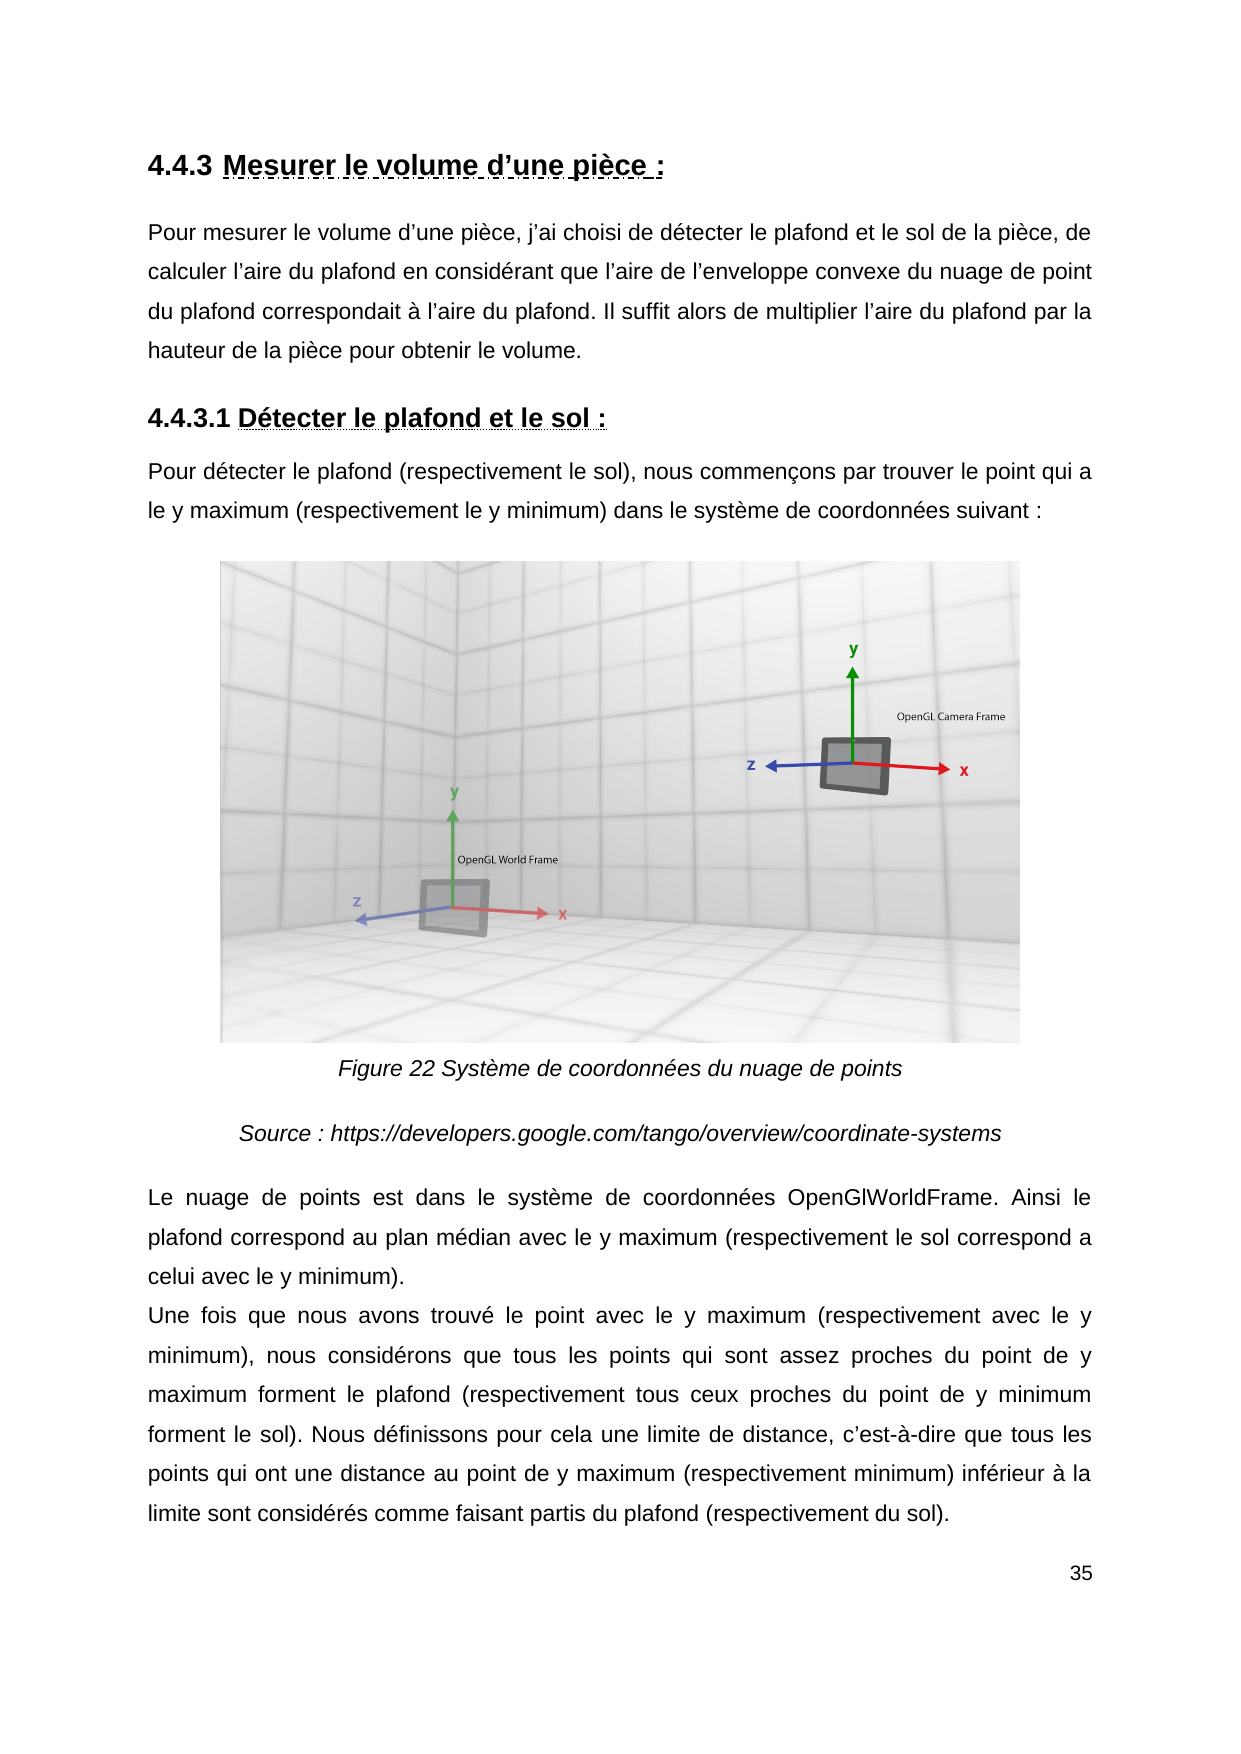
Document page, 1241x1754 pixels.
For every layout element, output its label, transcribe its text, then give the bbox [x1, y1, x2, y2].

text Une fois que nous avons trouvé le point avec le y maximum (respectivement avec le y minimum), nous considérons que tous les points qui sont assez proches du point de y maximum forment le plafond (respectivement tous ceux proches du point de y minimum forment le sol). Nous définissons pour cela une limite de distance, c’est-à-dire que tous les points qui ont une distance au point de y maximum (respectivement minimum) inférieur à la limite sont considérés comme faisant partis du plafond (respectivement du sol). [148, 1302, 1092, 1526]
text Pour détecter le plafond (respectivement le sol), nous commençons par trouver le point qui a le y maximum (respectivement le y minimum) dans le système de coordonnées suivant : [148, 458, 1092, 524]
text Le nuage de points est dans le système de coordonnées OpenGlWorldFrame. Ainsi le plafond correspond au plan médian avec le y maximum (respectivement le sol correspond a celui avec le y minimum). [148, 1184, 1092, 1289]
picture [220, 561, 1020, 1043]
subtitle Détecter le plafond et le sol : [148, 402, 1092, 433]
text Source : https://developers.google.com/tango/overview/coordinate-systems [148, 1119, 1092, 1146]
text Figure 22 Système de coordonnées du nuage de points [148, 1055, 1092, 1081]
subtitle Mesurer le volume d’une pièce : [148, 148, 1092, 181]
text Pour mesurer le volume d’une pièce, j’ai choisi de détecter le plafond et le sol de la pièce, de calculer l’aire du plafond en considérant que l’aire de l’enveloppe convexe du nuage de point du plafond correspondait à l’aire du plafond. Il suffit alors de multiplier l’aire du plafond par la hauteur de la pièce pour obtenir le volume. [148, 219, 1092, 363]
